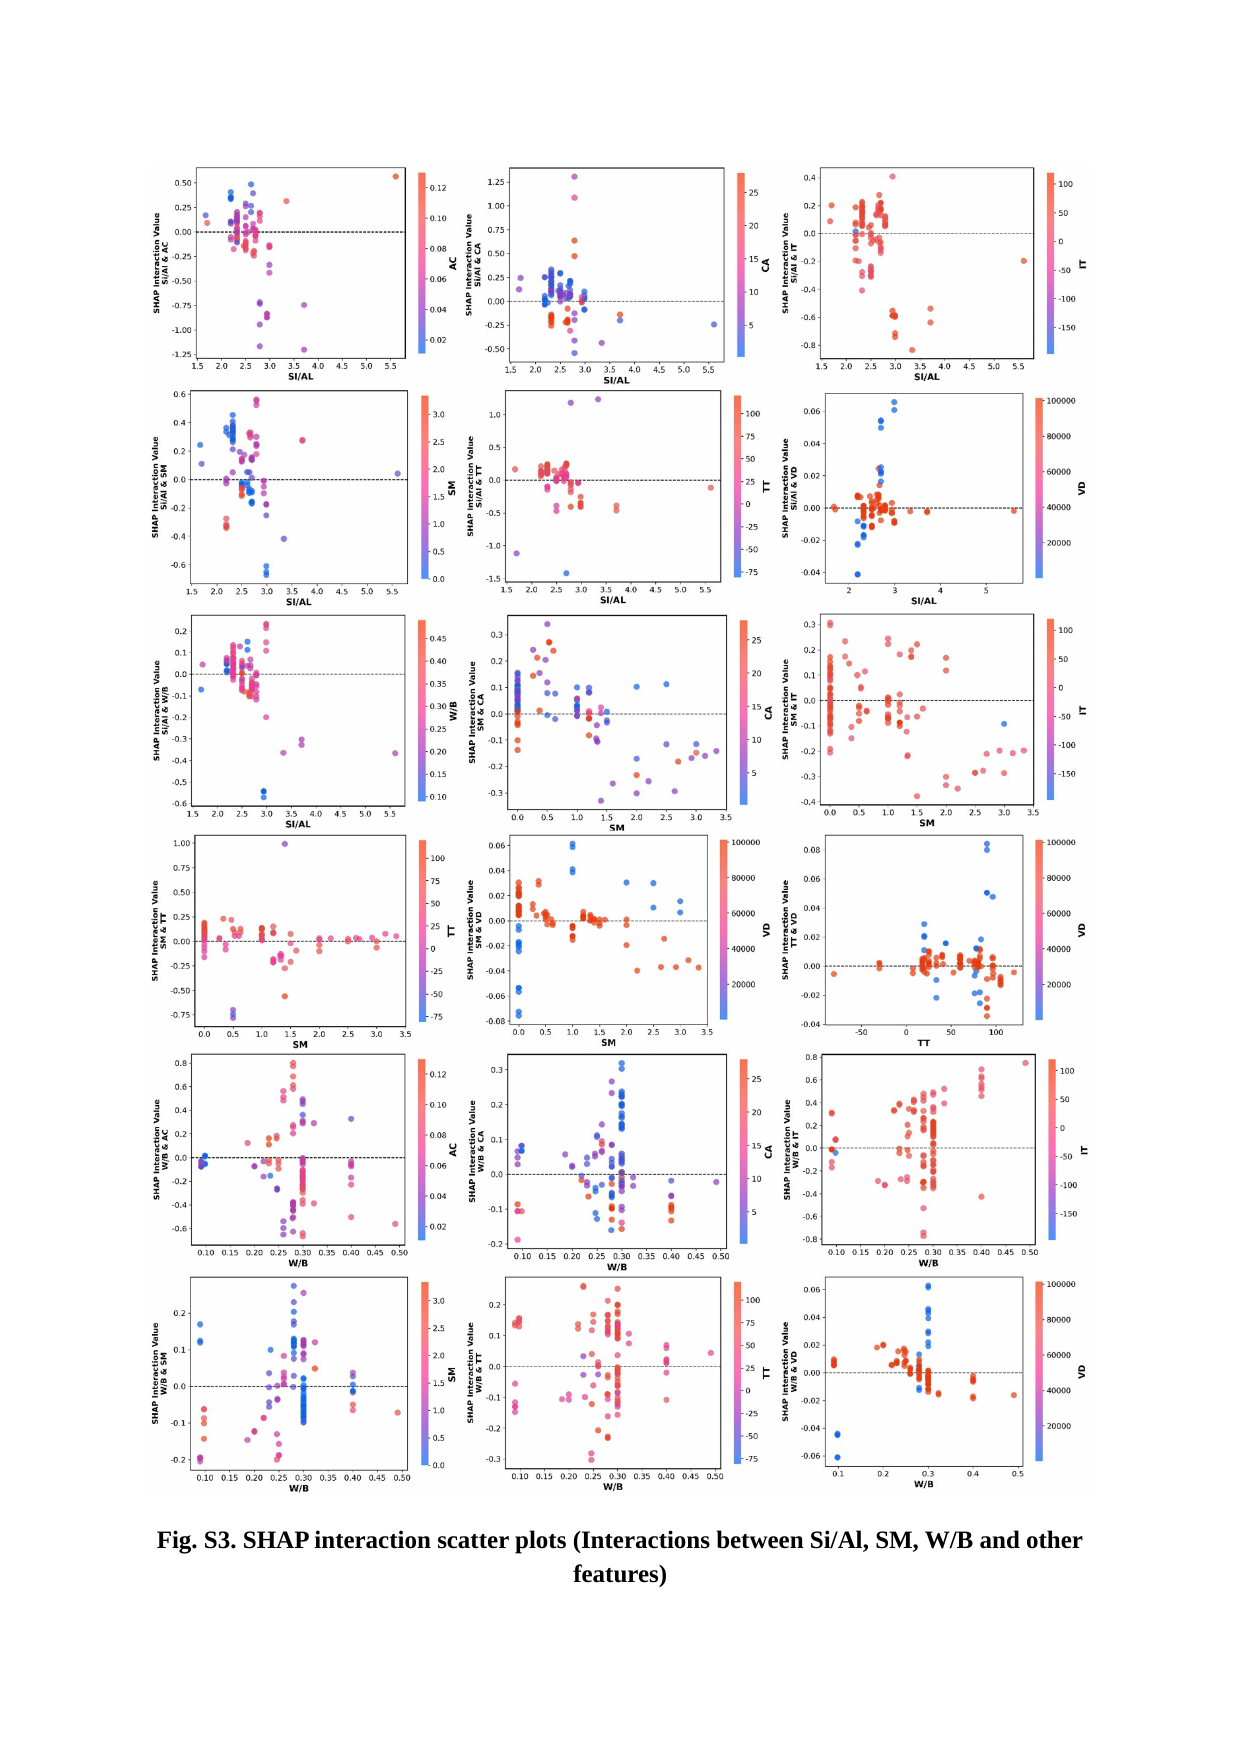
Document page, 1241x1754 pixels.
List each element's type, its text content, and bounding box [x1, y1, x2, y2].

picture [147, 163, 1093, 1498]
text Fig. S3. SHAP interaction scatter plots (Interactions between Si/Al, SM, W/B and other features) [112, 1522, 1128, 1590]
